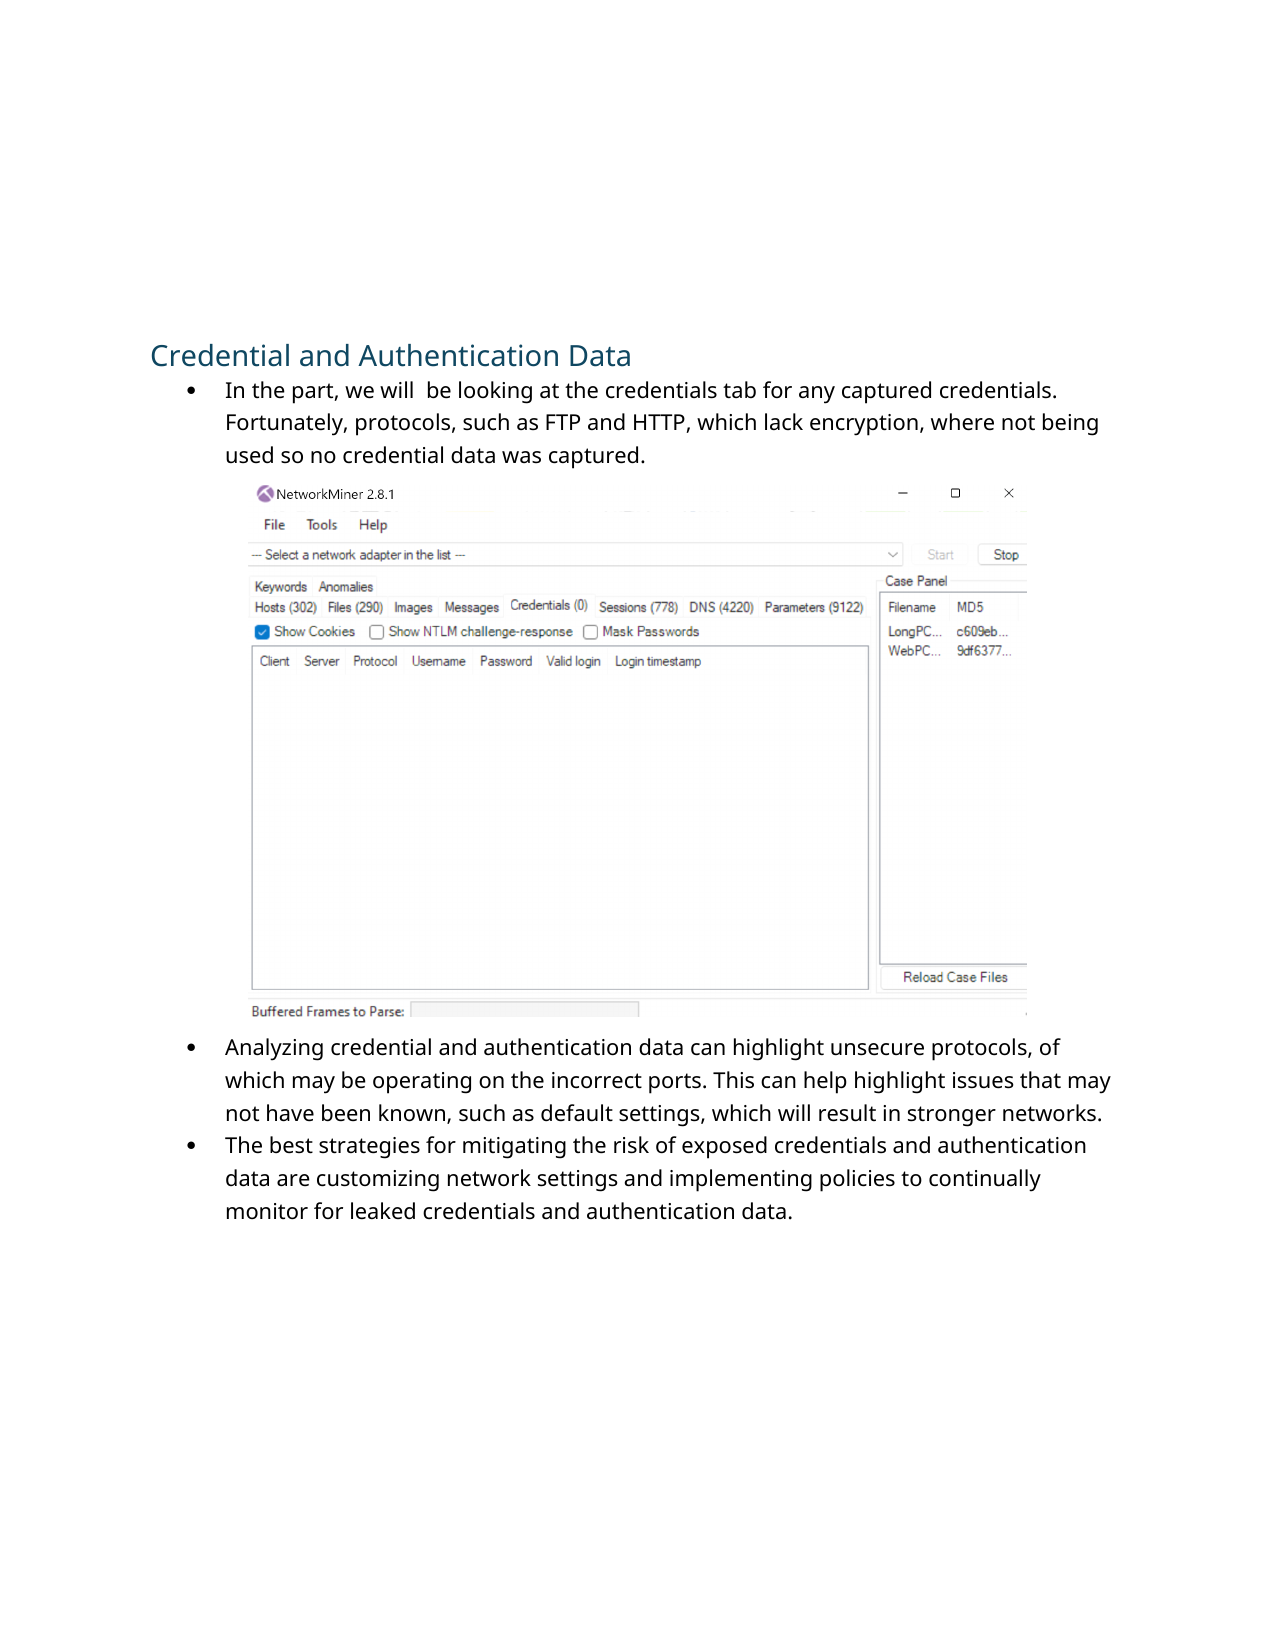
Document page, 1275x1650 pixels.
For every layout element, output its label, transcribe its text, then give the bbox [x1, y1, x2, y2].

list The best strategies for mitigating the risk of exposed credentials and authentication data are customizing network settings and implementing policies to continually monitor for leaked credentials and authentication data. [187, 1130, 1125, 1226]
list Analyzing credential and authentication data can highlight unsecure protocols, of which may be operating on the incorrect ports. This can help highlight issues that may not have been known, such as default settings, which will result in stronger networks. [187, 1032, 1125, 1127]
picture [248, 485, 1027, 1017]
subtitle Credential and Authentication Data [150, 335, 1125, 375]
list In the part, we will be looking at the credentials tab for any captured credentials. Fortunately, protocols, such as FTP and HTTP, which lack encryption, where not being used so no credential data was captured. [187, 375, 1125, 470]
